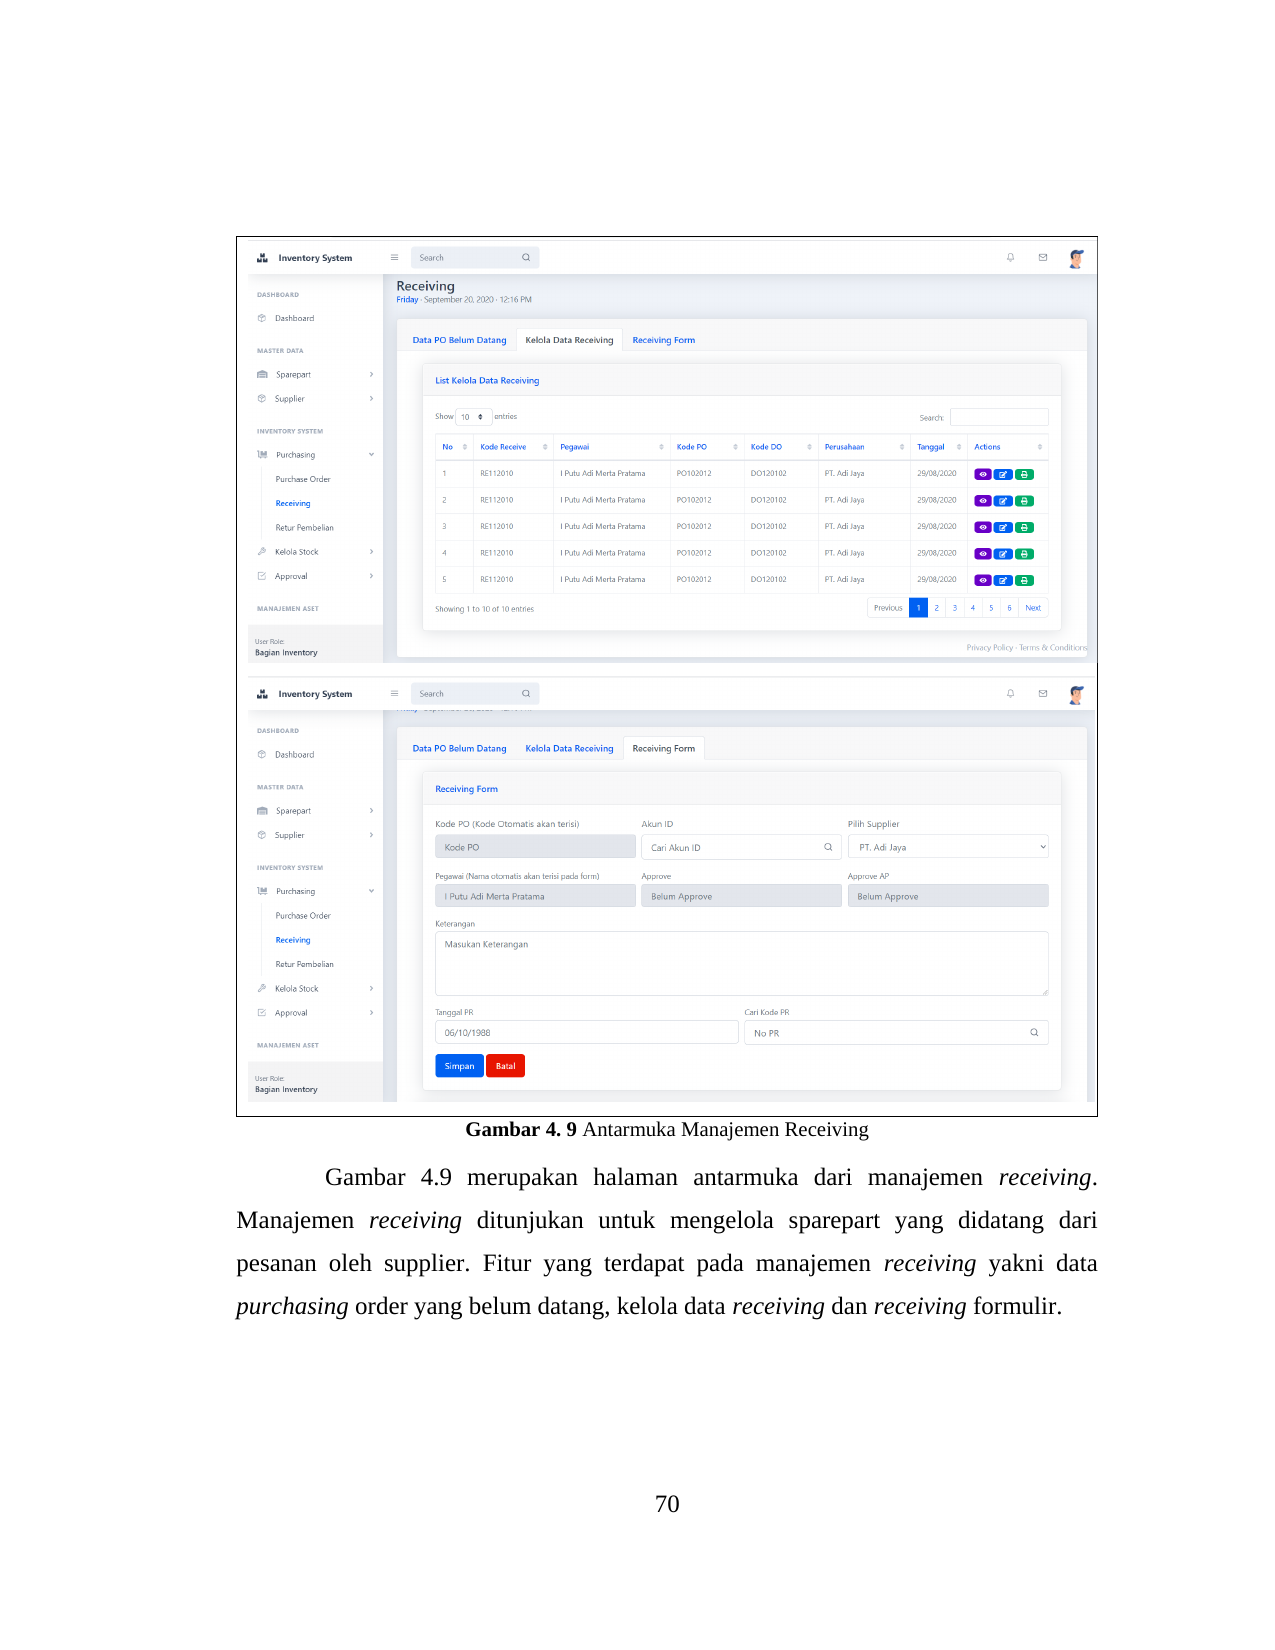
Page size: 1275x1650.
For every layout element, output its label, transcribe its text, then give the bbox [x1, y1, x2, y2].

picture [248, 676, 1095, 1102]
picture [248, 237, 1098, 663]
table_header [237, 237, 1097, 1116]
text Gambar 4. 9 Antarmuka Manajemen Receiving [236, 1117, 1098, 1141]
text Gambar 4.9 merupakan halaman antarmuka dari manajemen receiving. Manajemen receiving ditunjukan untuk mengelola sparepart yang didatang dari pesanan oleh supplier. Fitur yang terdapat pada manajemen receiving yakni data purchasing order yang belum datang, kelola data receiving dan receiving formulir. [236, 1162, 1098, 1320]
